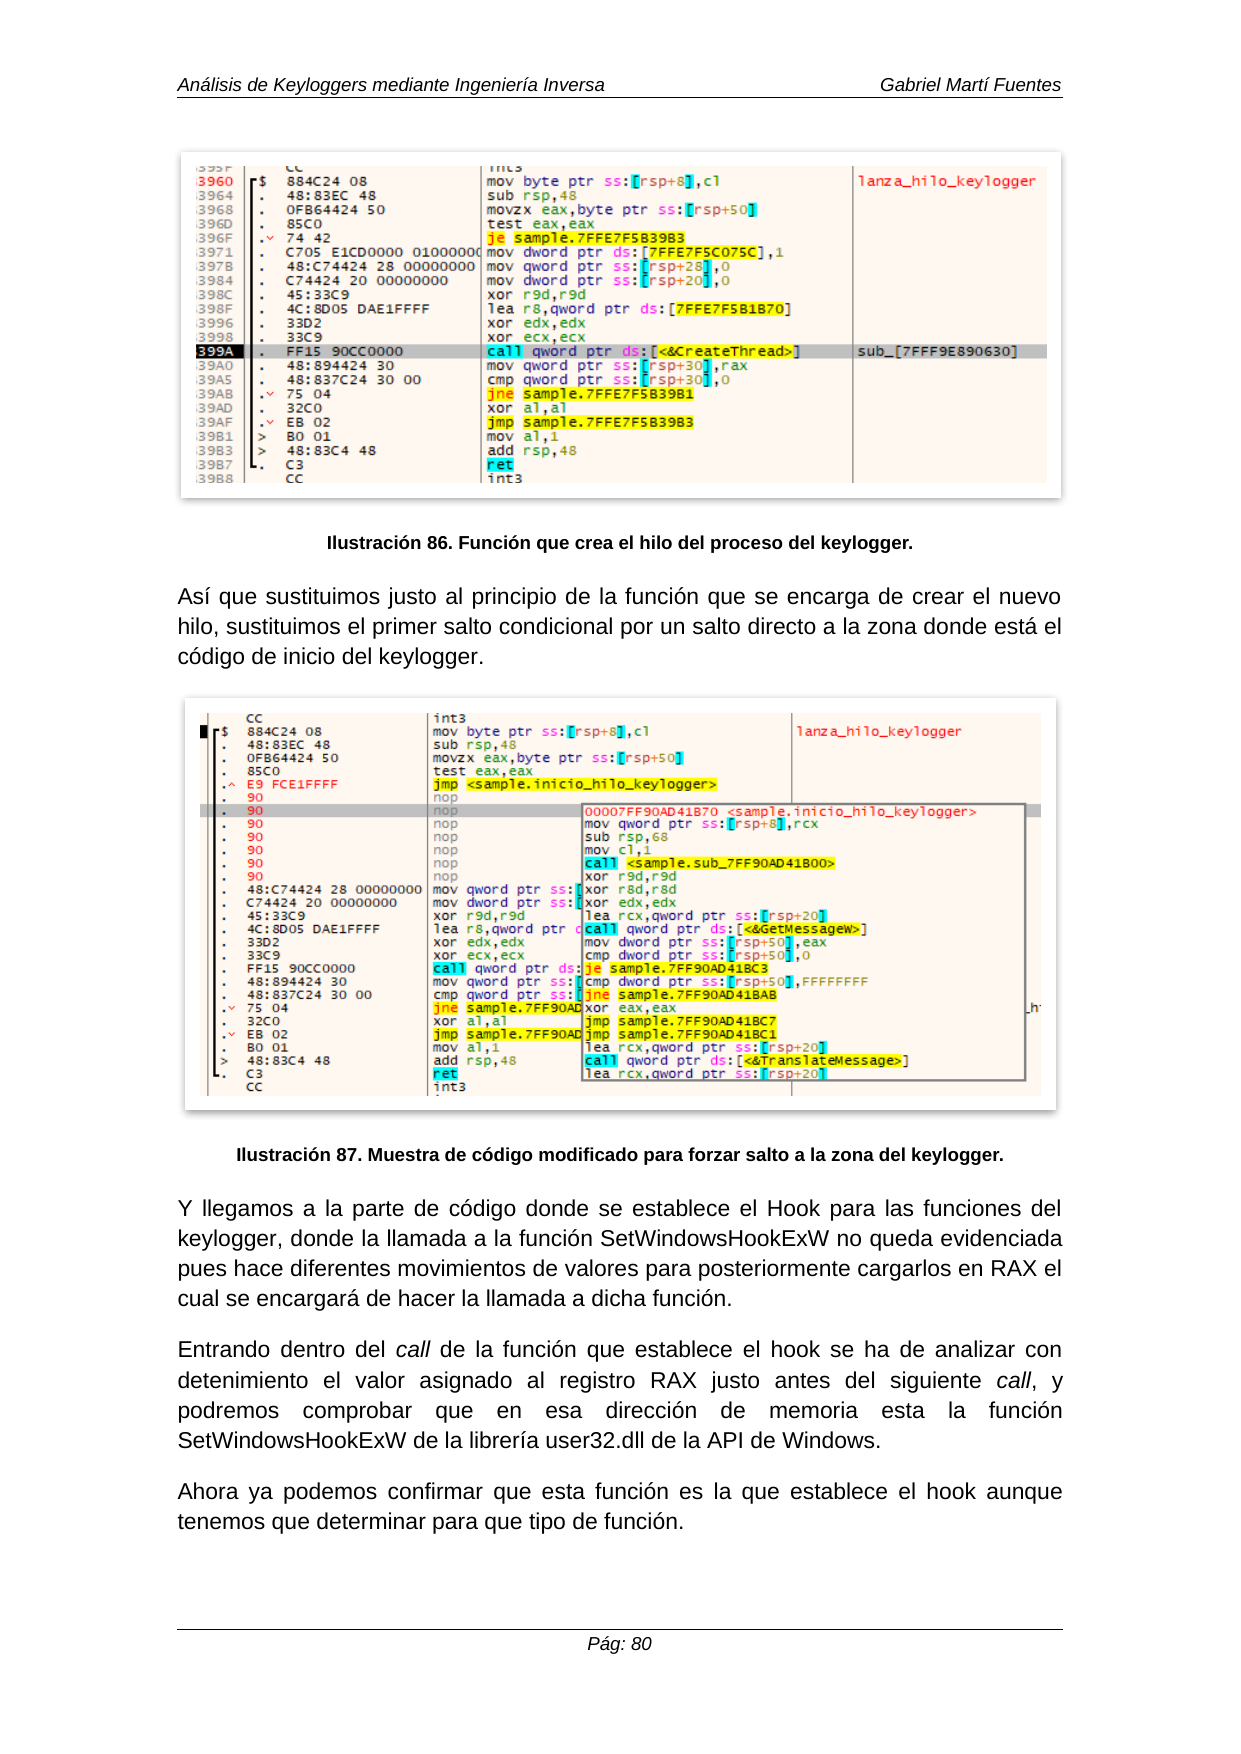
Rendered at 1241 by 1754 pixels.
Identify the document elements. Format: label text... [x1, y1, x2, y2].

text Ahora ya podemos confirmar que esta función es la que establece el hook aunque tenemos que determinar para que tipo de función. [177, 1478, 1063, 1534]
text Así que sustituimos justo al principio de la función que se encarga de crear el nuevo hilo, sustituimos el primer salto condicional por un salto directo a la zona donde está el código de inicio del keylogger. [177, 583, 1063, 669]
picture [200, 713, 1041, 1096]
text Y llegamos a la parte de código donde se establece el Hook para las funciones del keylogger, donde la llamada a la función SetWindowsHookExW no queda evidenciada pues hace diferentes movimientos de valores para posteriormente cargarlos en RAX el cual se encargará de hacer la llamada a dicha función. [177, 1195, 1063, 1312]
text Ilustración 87. Muestra de código modificado para forzar salto a la zona del keylogger. [177, 1144, 1063, 1166]
text Entrando dentro del call de la función que establece el hook se ha de analizar con detenimiento el valor asignado al registro RAX justo antes del siguiente call, y podremos comprobar que en esa dirección de memoria esta la función SetWindowsHookExW de la librería user32.dll de la API de Windows. [177, 1336, 1063, 1453]
picture [196, 166, 1047, 483]
text Ilustración 86. Función que crea el hilo del proceso del keylogger. [177, 532, 1063, 553]
